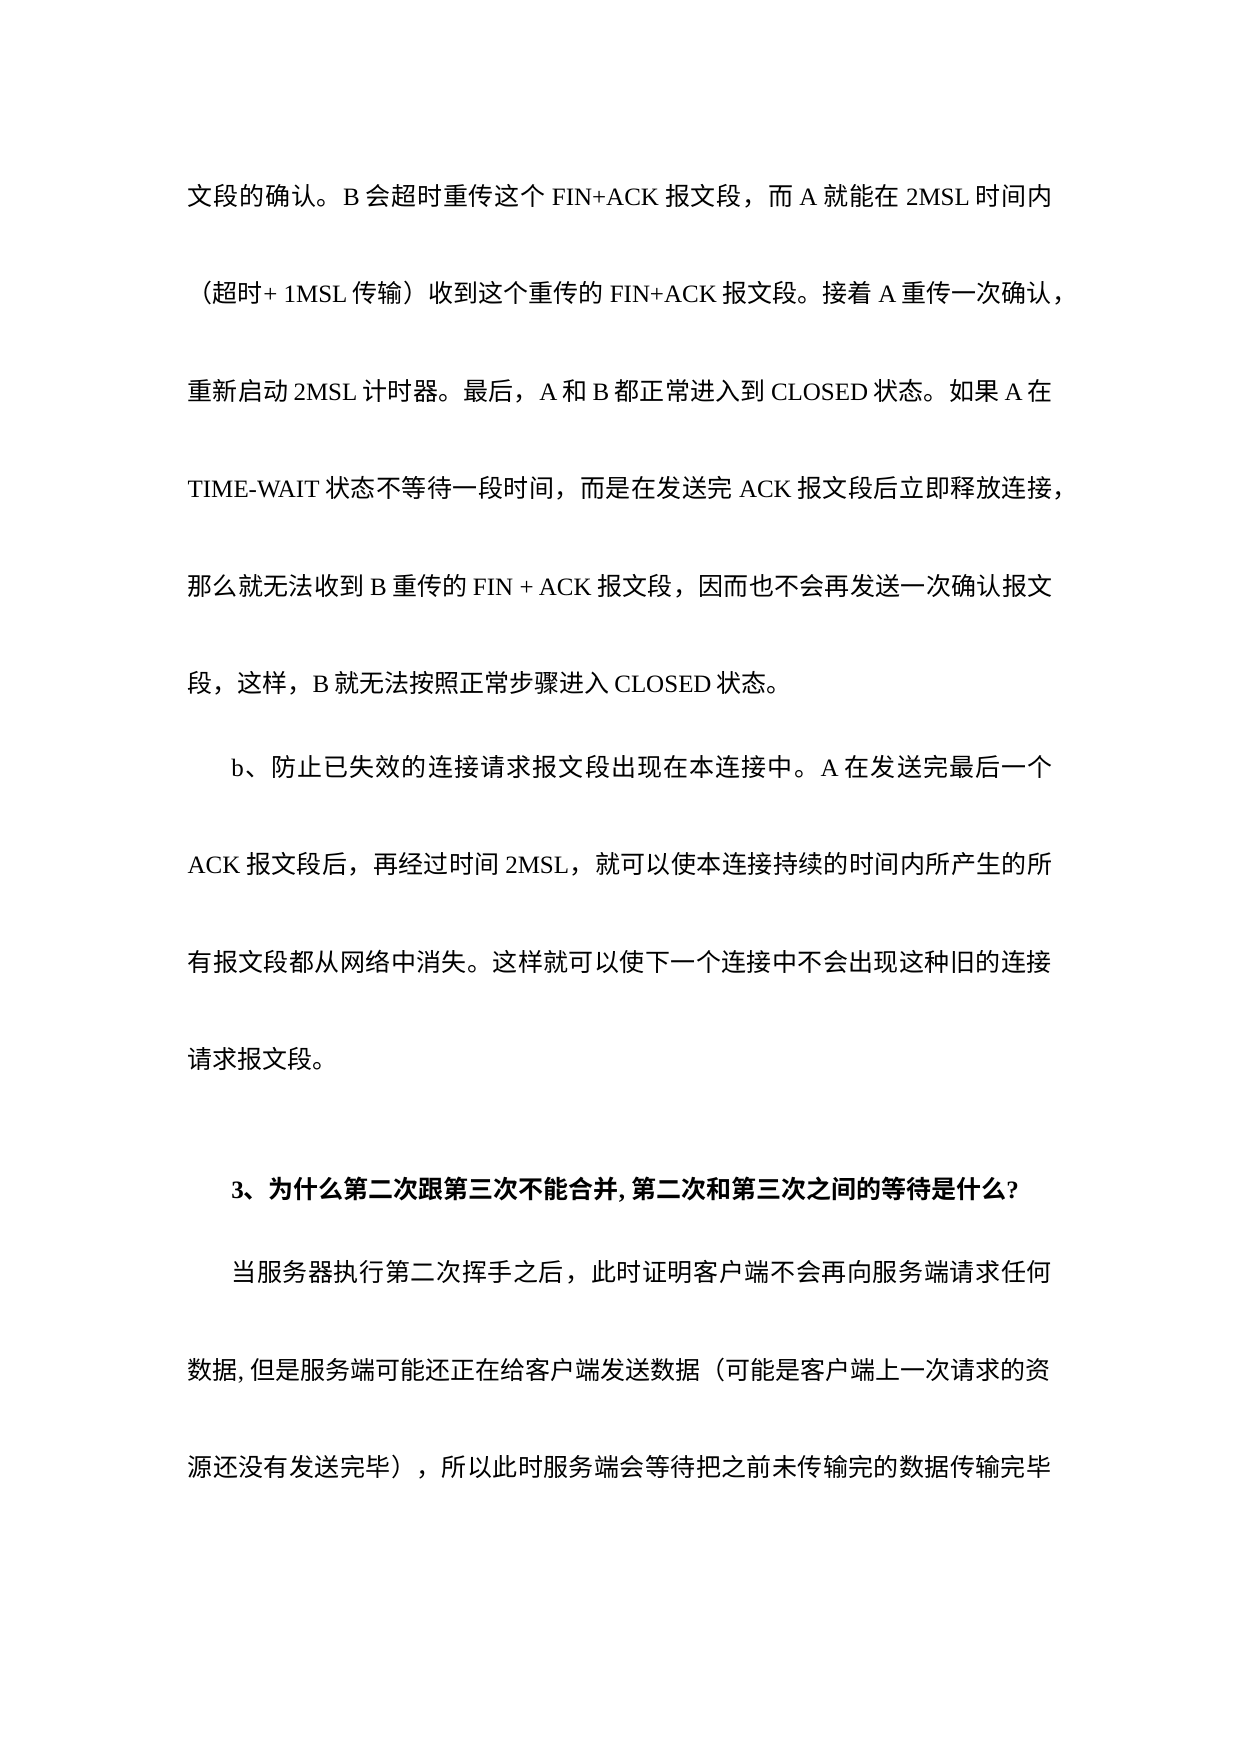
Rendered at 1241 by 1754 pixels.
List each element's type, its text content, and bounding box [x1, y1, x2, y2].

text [187, 1238, 1053, 1498]
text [187, 162, 1053, 714]
text b、防止已失效的连接请求报文段出现在本连接中。A在发送完最后一个ACK报文段后，再经过时间2MSL，就可以使本连接持续的时间内所产生的所有报文段都从网络中消失。这样就可以使下一个连接中不会出现这种旧的连接请求报文段。 [187, 733, 1053, 1090]
text 3、为什么第二次跟第三次不能合并, 第二次和第三次之间的等待是什么? [187, 1155, 1053, 1220]
